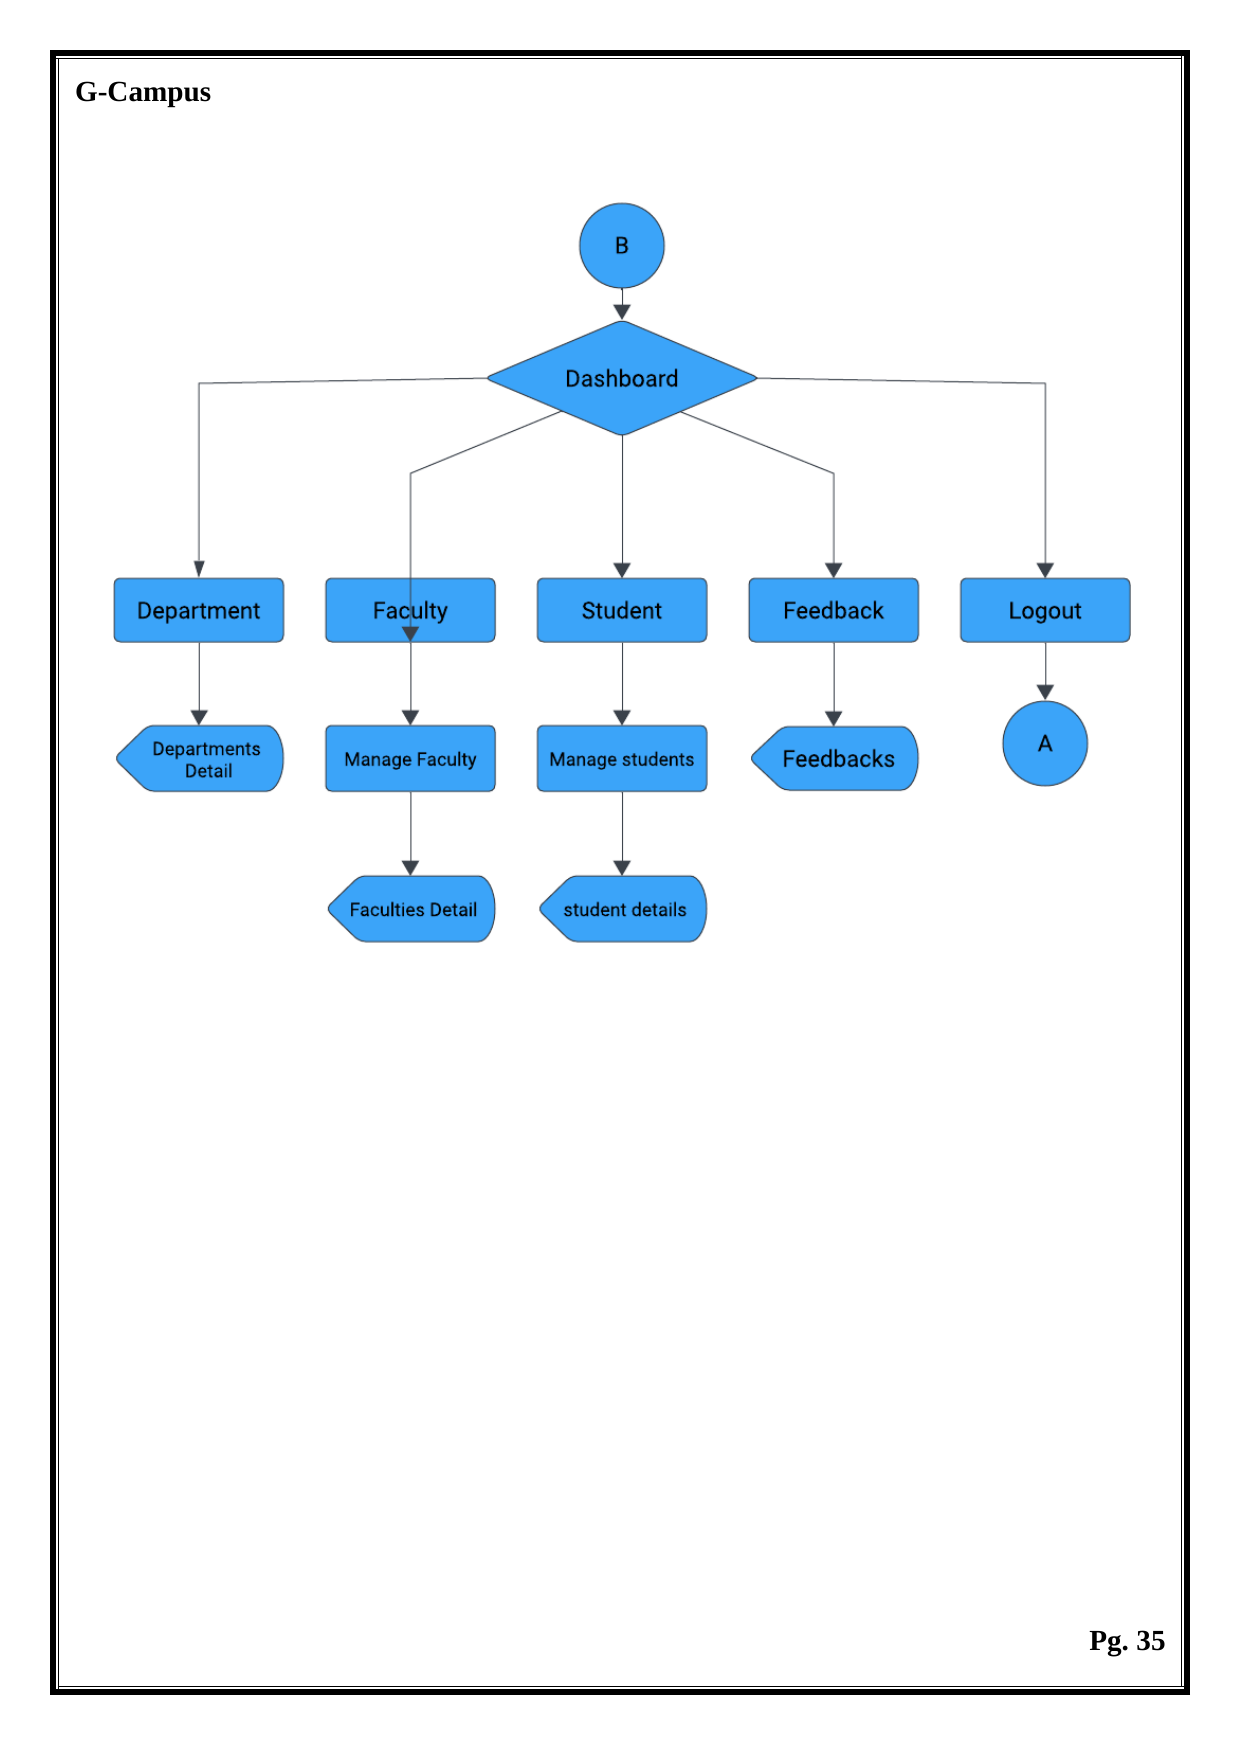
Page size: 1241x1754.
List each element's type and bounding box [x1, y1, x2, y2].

picture [104, 193, 1141, 954]
